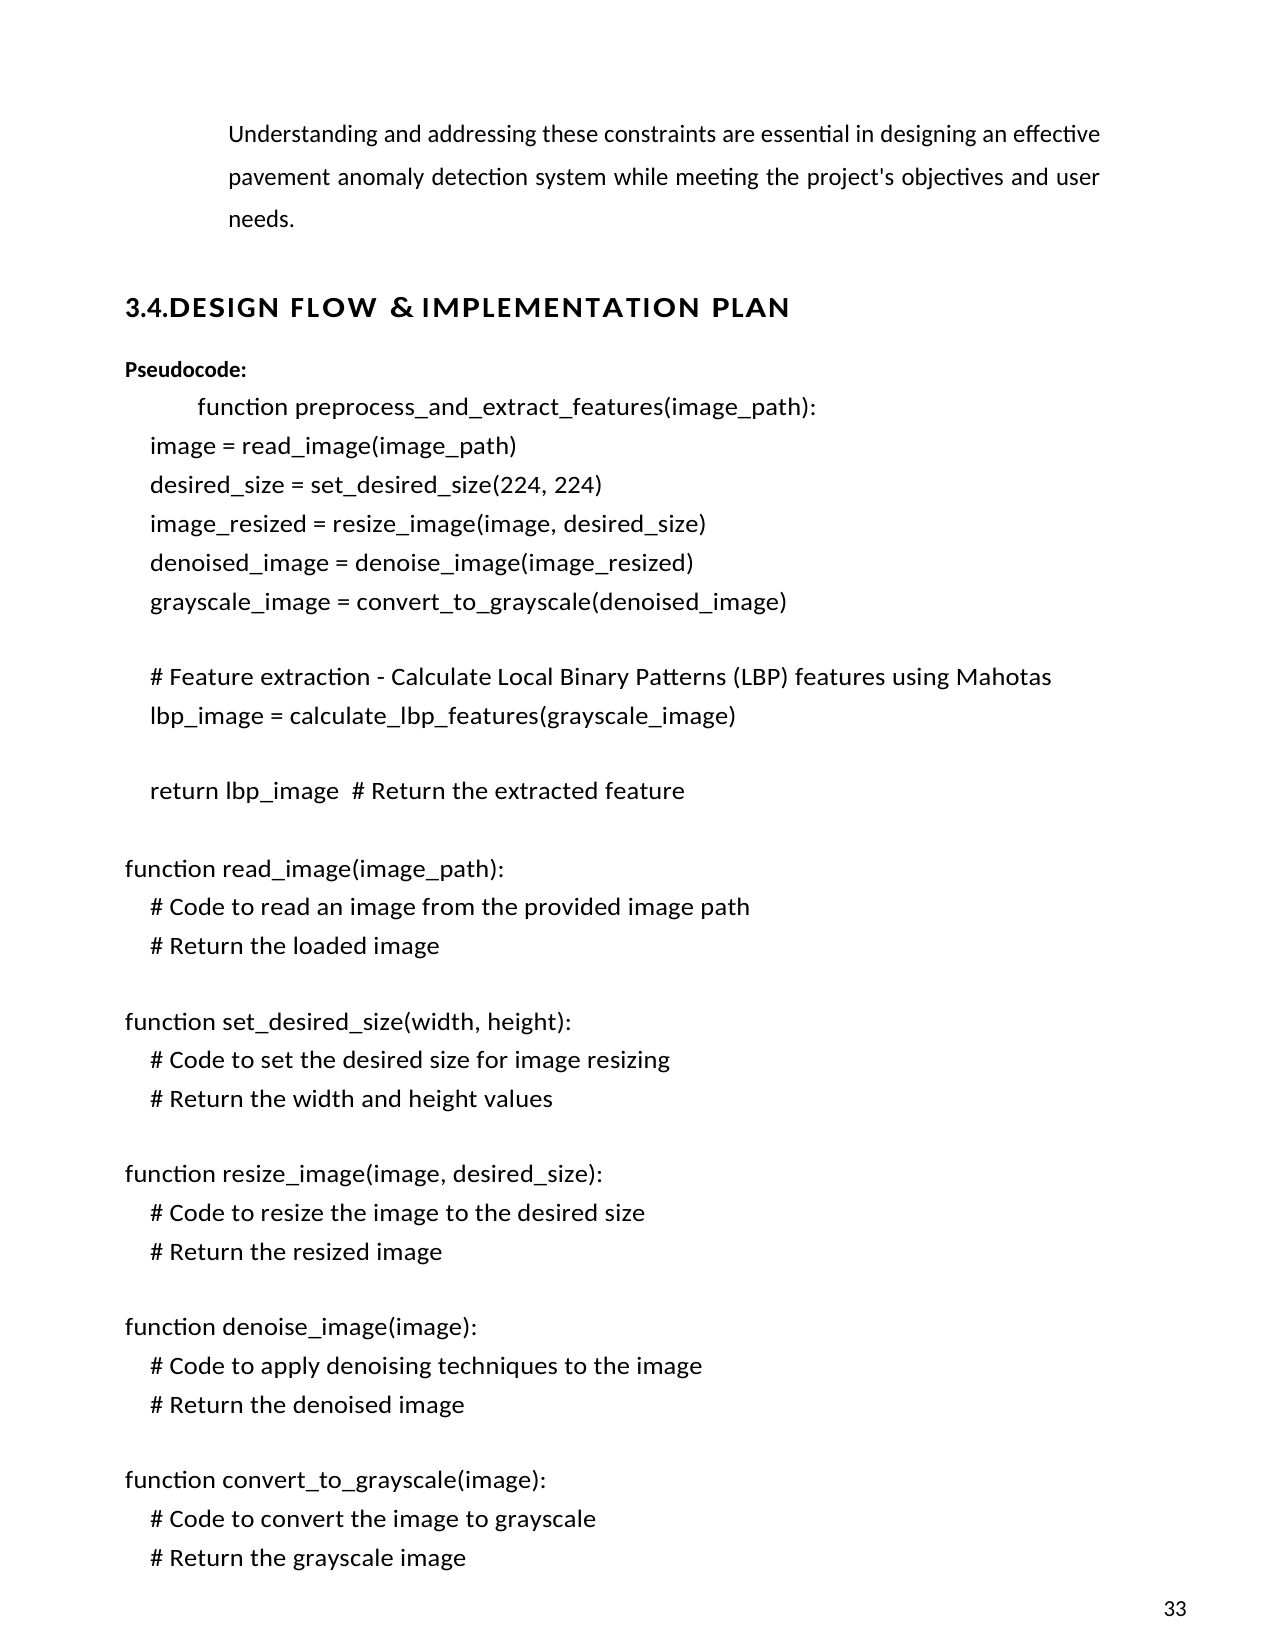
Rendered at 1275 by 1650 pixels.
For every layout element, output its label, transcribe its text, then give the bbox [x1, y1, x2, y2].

text image = read_image(image_path) [125, 430, 1186, 461]
text Pseudocode: [125, 355, 1186, 383]
text image_resized = resize_image(image, desired_size) [125, 508, 1186, 538]
text denoised_image = denoise_image(image_resized) [125, 547, 1186, 577]
text # Return the resized image [125, 1236, 1186, 1267]
text function convert_to_grayscale(image): [125, 1464, 1186, 1495]
text function denoise_image(image): [125, 1311, 1186, 1342]
text desired_size = set_desired_size(224, 224) [125, 469, 1186, 500]
text function set_desired_size(width, height): [125, 1006, 1186, 1036]
text Understanding and addressing these constraints are essential in designing an effective pavement anomaly detection system while meeting the project's objectives and user needs. [228, 118, 1102, 234]
text # Return the denoised image [125, 1389, 1186, 1420]
text # Return the grayscale image [125, 1542, 1186, 1573]
text function preprocess_and_extract_features(image_path): [125, 391, 1186, 422]
text function read_image(image_path): [125, 853, 1186, 883]
text # Return the loaded image [125, 930, 1186, 961]
text return lbp_image # Return the extracted feature [125, 775, 1186, 806]
text # Code to set the desired size for image resizing [125, 1044, 1186, 1075]
text # Code to resize the image to the desired size [125, 1197, 1186, 1228]
text 3.4.DESIGN FLOW & IMPLEMENTATION PLAN [125, 289, 1188, 324]
text lbp_image = calculate_lbp_features(grayscale_image) [125, 700, 1186, 730]
text # Code to apply denoising techniques to the image [125, 1350, 1186, 1381]
text # Feature extraction - Calculate Local Binary Patterns (LBP) features using Mahotas [125, 661, 1186, 691]
text # Code to read an image from the provided image path [125, 892, 1186, 922]
text # Return the width and height values [125, 1083, 1186, 1114]
text grayscale_image = convert_to_grayscale(denoised_image) [125, 586, 1186, 616]
text # Code to convert the image to grayscale [125, 1503, 1186, 1534]
text function resize_image(image, desired_size): [125, 1158, 1186, 1189]
